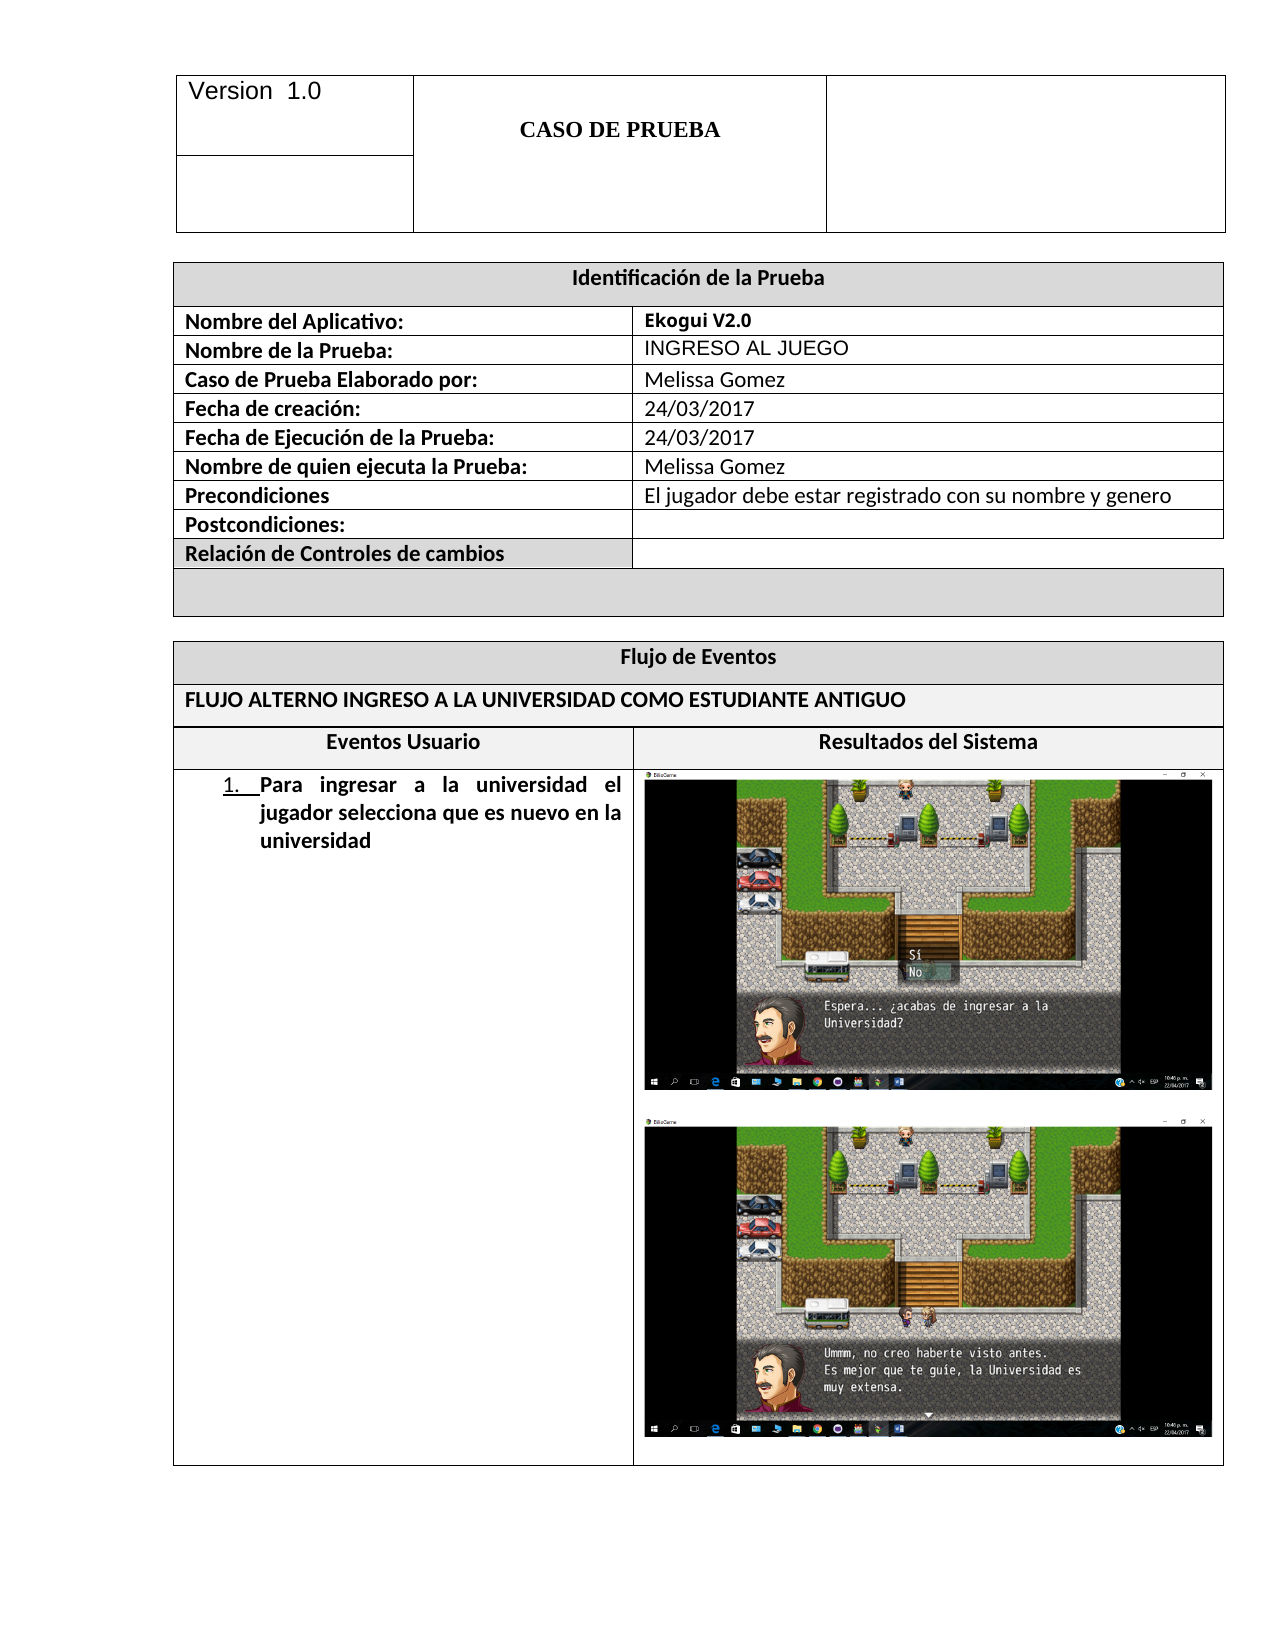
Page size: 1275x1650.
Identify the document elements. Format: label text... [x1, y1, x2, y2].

table_cell Fecha de creación: [174, 394, 632, 422]
table_cell 24/03/2017 [633, 423, 1223, 451]
picture [644, 1117, 1213, 1437]
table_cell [174, 770, 633, 1464]
table_cell 24/03/2017 [633, 394, 1223, 422]
table_cell [633, 539, 1223, 567]
picture [644, 770, 1213, 1090]
table_cell FLUJO ALTERNO INGRESO A LA UNIVERSIDAD COMO ESTUDIANTE ANTIGUO [174, 685, 1223, 726]
table_cell [634, 770, 1223, 1464]
table_cell Postcondiciones: [174, 510, 632, 538]
table_cell Relación de Controles de cambios [174, 539, 632, 567]
table_cell Ekogui V2.0 [633, 307, 1223, 335]
table_cell Melissa Gomez [633, 452, 1223, 480]
table_header Flujo de Eventos [174, 642, 1223, 684]
table_cell Fecha de Ejecución de la Prueba: [174, 423, 632, 451]
table_cell Nombre de quien ejecuta la Prueba: [174, 452, 632, 480]
table_cell Resultados del Sistema [634, 728, 1223, 769]
table_cell Nombre del Aplicativo: [174, 307, 632, 335]
table_cell [174, 569, 1223, 616]
table_cell El jugador debe estar registrado con su nombre y genero [633, 481, 1223, 509]
table_cell Melissa Gomez [633, 365, 1223, 393]
table_cell Precondiciones [174, 481, 632, 509]
table_cell Nombre de la Prueba: [174, 336, 632, 364]
table_header Identificación de la Prueba [174, 263, 1223, 306]
table_cell INGRESO AL JUEGO [633, 336, 1223, 364]
table_cell Caso de Prueba Elaborado por: [174, 365, 632, 393]
table_cell [633, 510, 1223, 538]
table_cell Eventos Usuario [174, 728, 633, 769]
